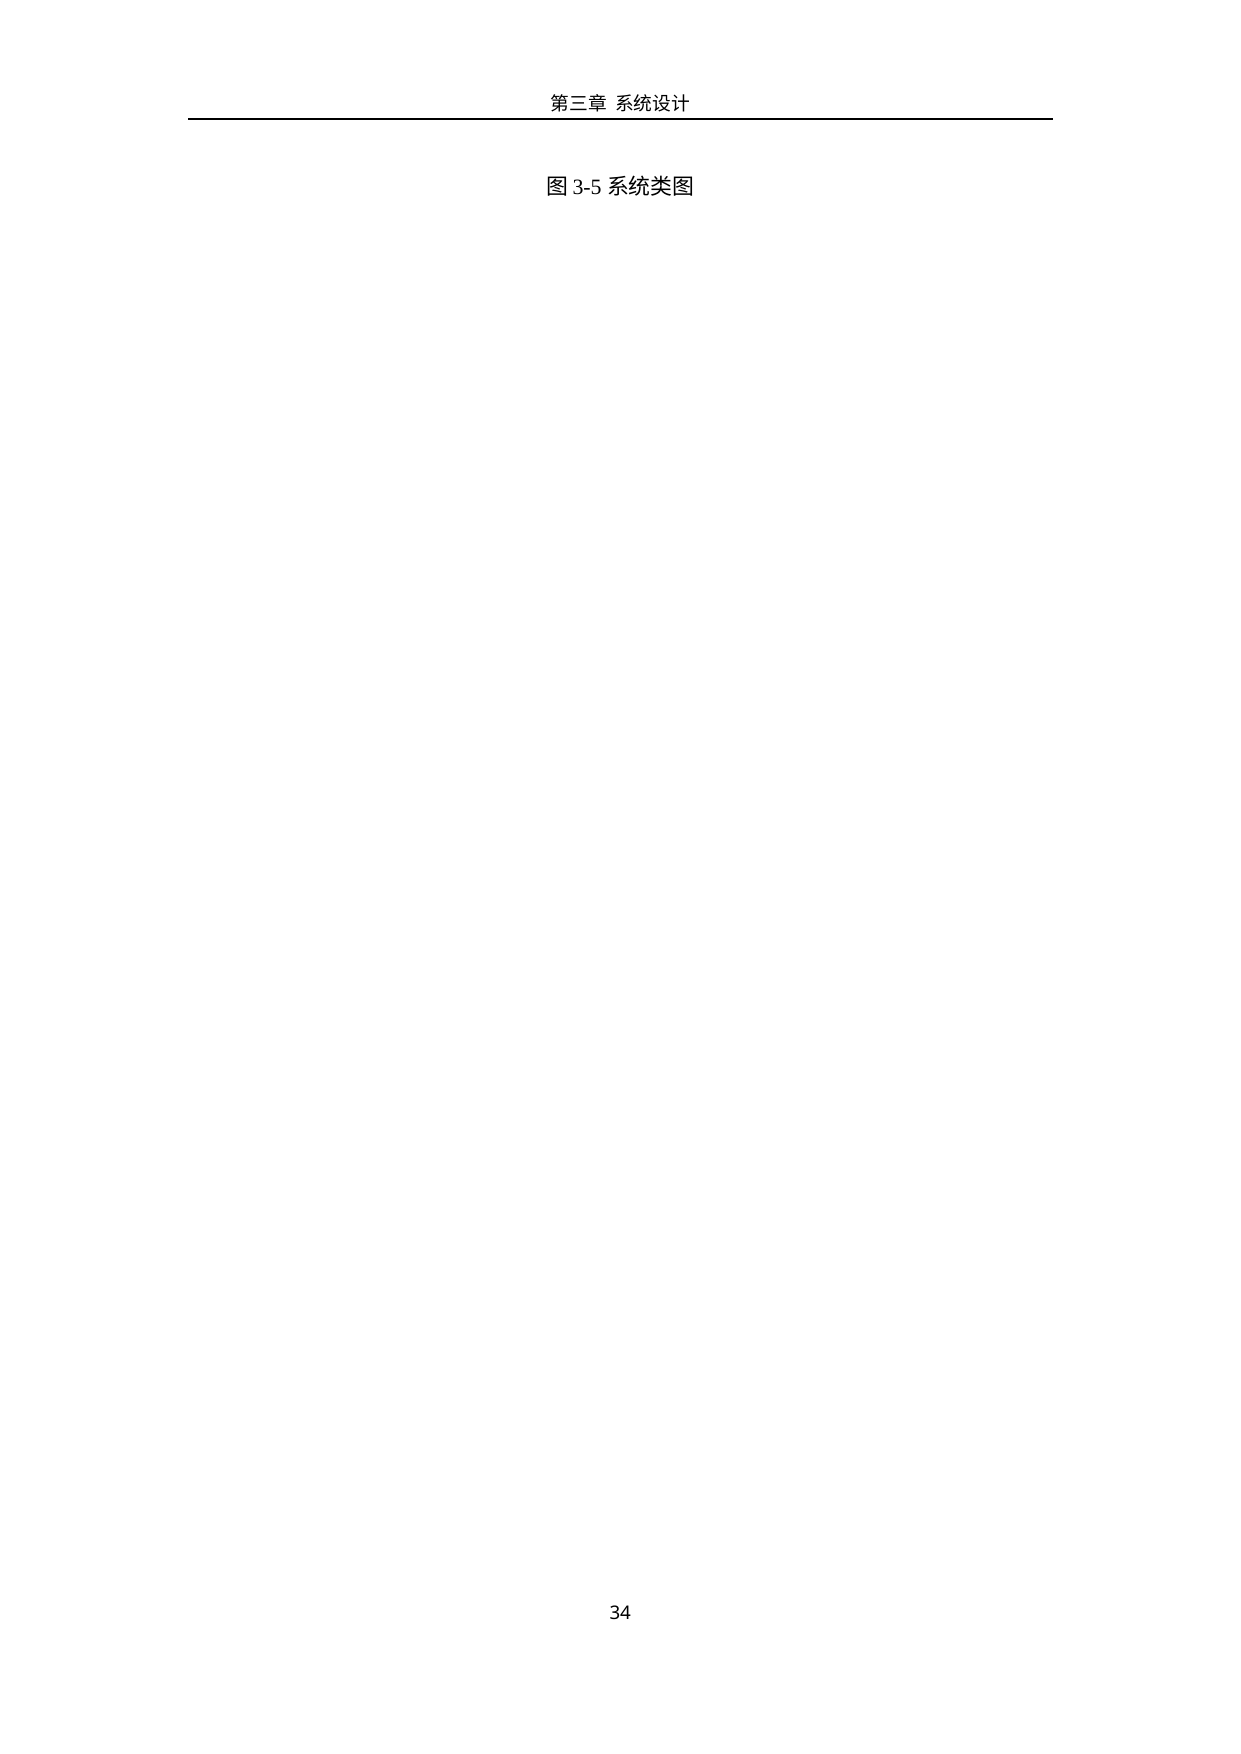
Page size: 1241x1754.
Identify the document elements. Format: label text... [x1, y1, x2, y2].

text 图3-5 系统类图 [187, 168, 1053, 202]
